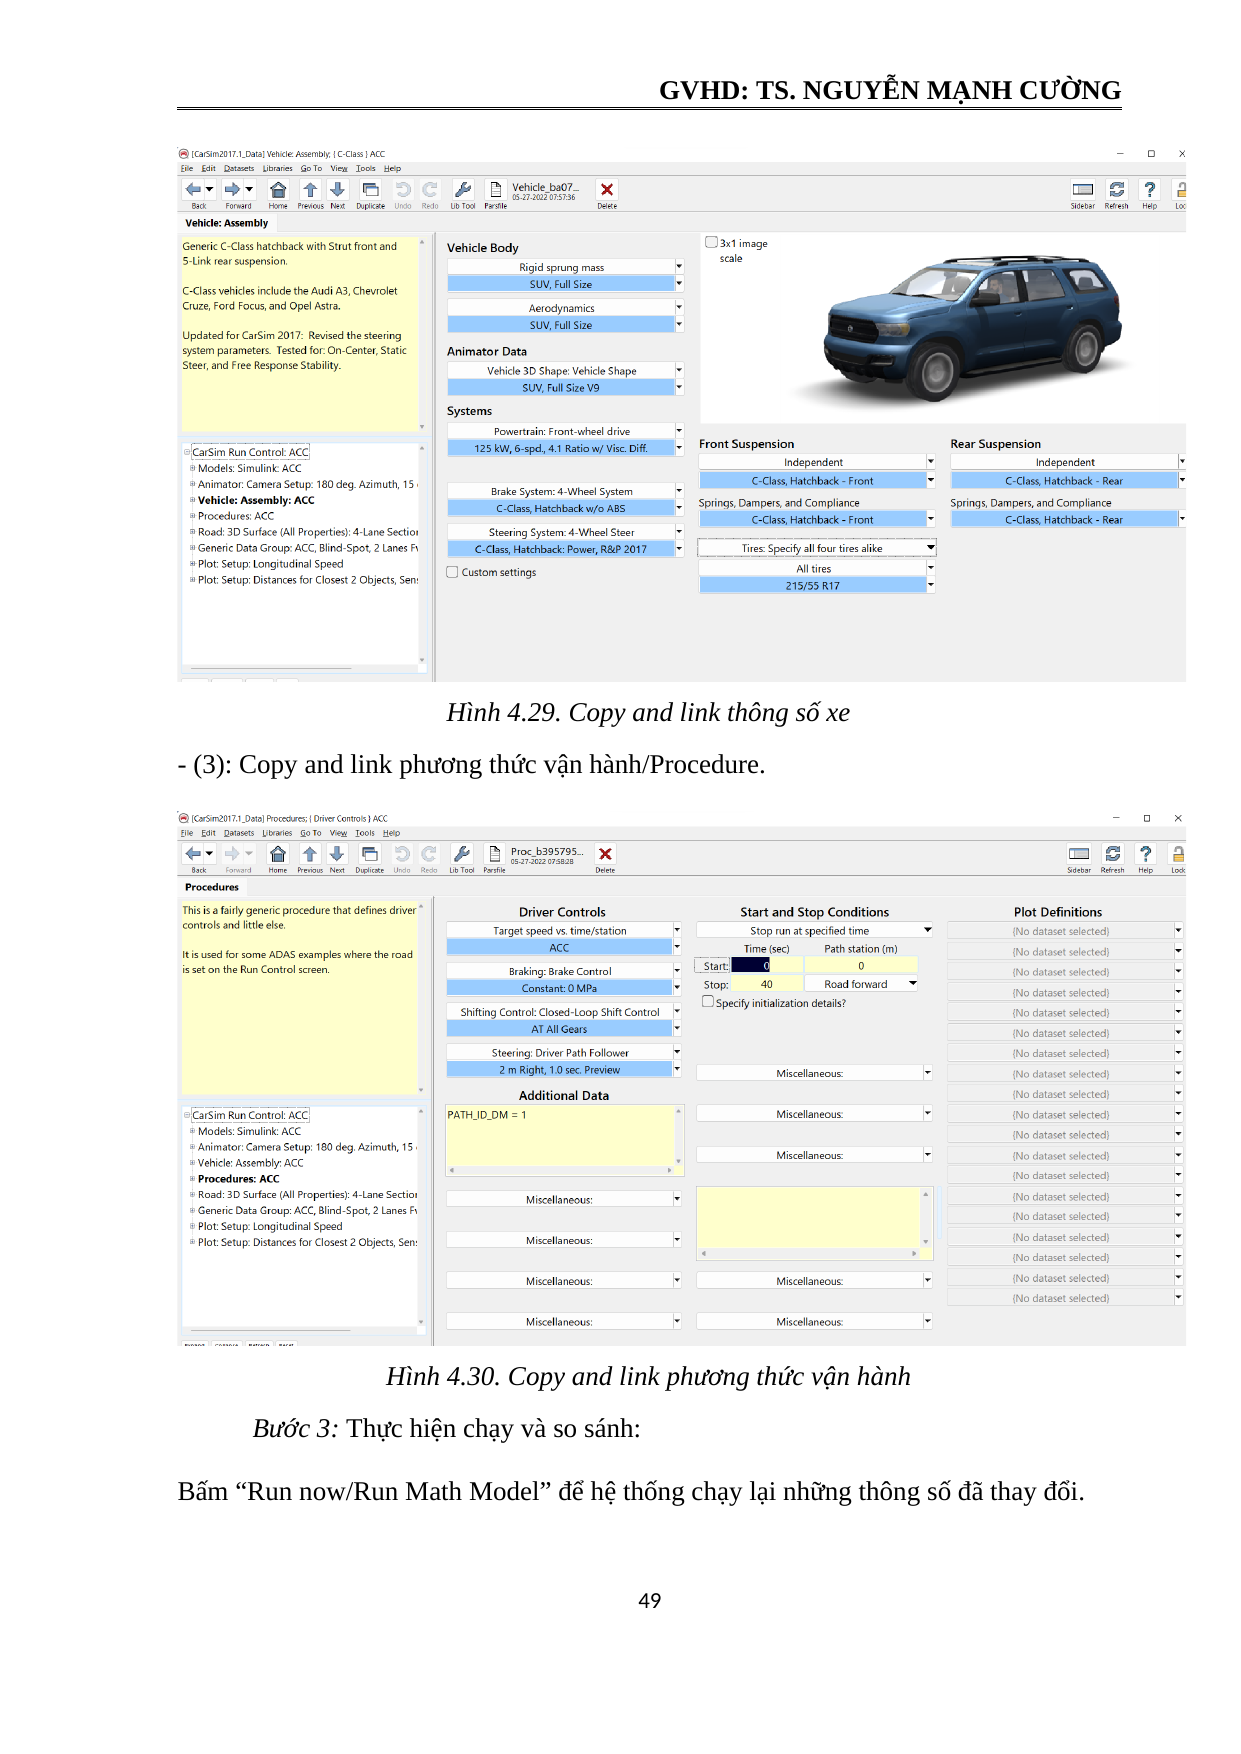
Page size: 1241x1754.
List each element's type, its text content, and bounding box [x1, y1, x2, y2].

text Hình 4.29. Copy and link thông số xe [295, 696, 1004, 727]
text Bấm “Run now/Run Math Model” để hệ thống chạy lại những thông số đã thay đổi. [177, 1475, 1122, 1506]
text Hình 4.30. Copy and link phương thức vận hành [295, 1360, 1004, 1391]
text - (3): Copy and link phương thức vận hành/Procedure. [177, 748, 1122, 779]
picture [177, 811, 1187, 1346]
text Bước 3: Thực hiện chạy và so sánh: [177, 1412, 1122, 1443]
picture [177, 147, 1187, 682]
